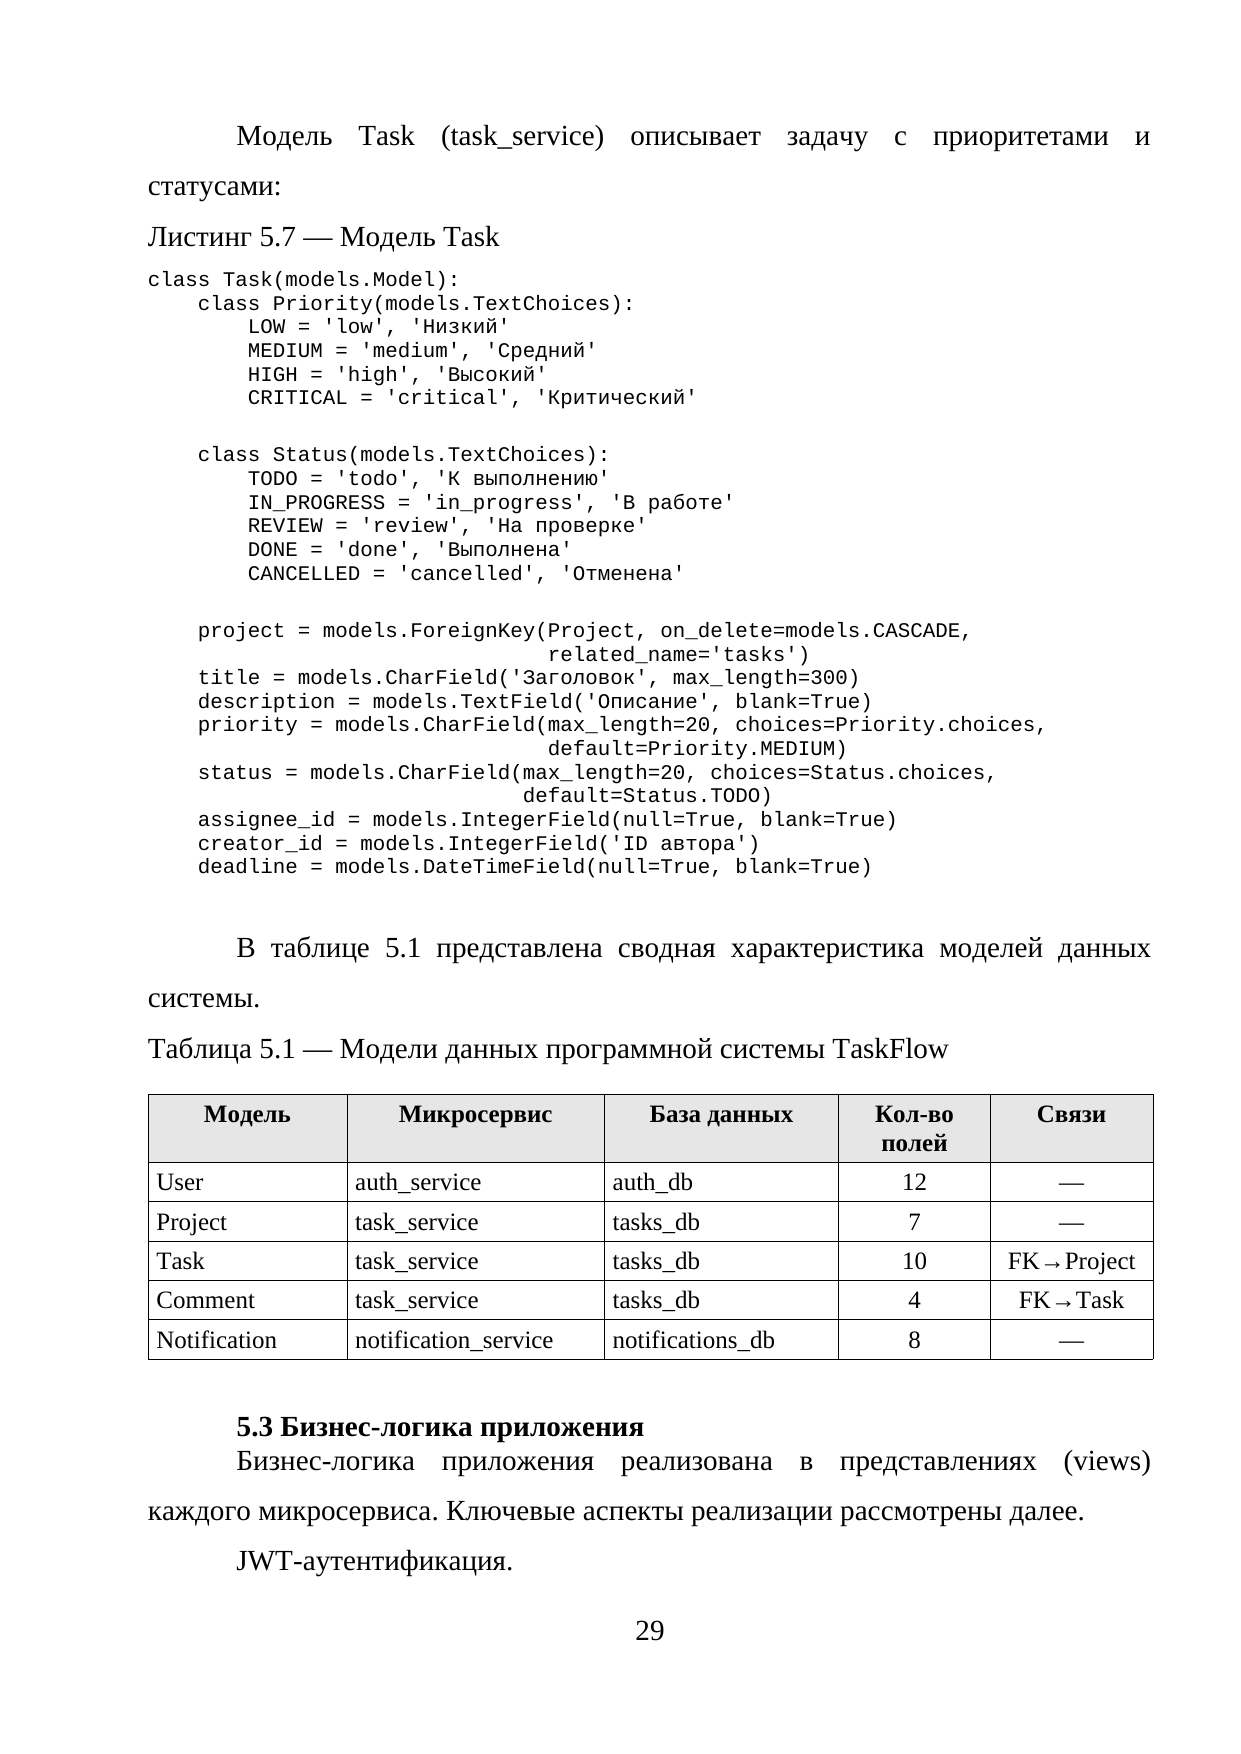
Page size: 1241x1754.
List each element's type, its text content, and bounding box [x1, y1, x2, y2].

table_cell 7 [839, 1202, 990, 1241]
table_cell task_service [348, 1281, 604, 1319]
text TODO = 'todo', 'К выполнению' [148, 468, 1152, 492]
table_header База данных [605, 1095, 838, 1162]
table_cell Comment [149, 1281, 347, 1319]
text project = models.ForeignKey(Project, on_delete=models.CASCADE, [148, 620, 1152, 643]
table_cell — [991, 1163, 1153, 1201]
text default=Priority.MEDIUM) [148, 738, 1152, 762]
table_cell FK→Task [991, 1281, 1153, 1319]
text default=Status.TODO) [148, 785, 1152, 809]
text REVIEW = 'review', 'На проверке' [148, 515, 1152, 539]
text Модель Task (task_service) описывает задачу с приоритетами и статусами: [148, 118, 1152, 202]
text JWT-аутентификация. [148, 1543, 1152, 1577]
text assignee_id = models.IntegerField(null=True, blank=True) [148, 809, 1152, 833]
table_cell notification_service [348, 1320, 604, 1359]
text CRITICAL = 'critical', 'Критический' [148, 387, 1152, 411]
text priority = models.CharField(max_length=20, choices=Priority.choices, [148, 714, 1152, 738]
subtitle 5.3 Бизнес-логика приложения [148, 1409, 1152, 1443]
text В таблице 5.1 представлена сводная характеристика моделей данных системы. [148, 930, 1152, 1014]
text creator_id = models.IntegerField('ID автора') [148, 833, 1152, 856]
table_header Связи [991, 1095, 1153, 1162]
table_cell tasks_db [605, 1242, 838, 1280]
text related_name='tasks') [148, 643, 1152, 667]
table_cell auth_service [348, 1163, 604, 1201]
table_cell tasks_db [605, 1281, 838, 1319]
table_cell tasks_db [605, 1202, 838, 1241]
table_cell task_service [348, 1202, 604, 1241]
text description = models.TextField('Описание', blank=True) [148, 691, 1152, 714]
table_header Кол-во полей [839, 1095, 990, 1162]
text Таблица 5.1 — Модели данных программной системы TaskFlow [148, 1031, 1152, 1064]
text title = models.CharField('Заголовок', max_length=300) [148, 667, 1152, 691]
table_cell Task [149, 1242, 347, 1280]
table_header Микросервис [348, 1095, 604, 1162]
table_cell User [149, 1163, 347, 1201]
text class Status(models.TextChoices): [148, 444, 1152, 468]
text status = models.CharField(max_length=20, choices=Status.choices, [148, 762, 1152, 785]
table_cell Notification [149, 1320, 347, 1359]
text HIGH = 'high', 'Высокий' [148, 364, 1152, 387]
text LOW = 'low', 'Низкий' [148, 316, 1152, 340]
table_cell 8 [839, 1320, 990, 1359]
text class Task(models.Model): [148, 269, 1152, 293]
text Листинг 5.7 — Модель Task [148, 219, 1152, 252]
table_cell FK→Project [991, 1242, 1153, 1280]
table_cell — [991, 1202, 1153, 1241]
table_cell Project [149, 1202, 347, 1241]
table_cell task_service [348, 1242, 604, 1280]
text MEDIUM = 'medium', 'Средний' [148, 340, 1152, 364]
text Бизнес-логика приложения реализована в представлениях (views) каждого микросервиса. Ключевые аспекты реализации рассмотрены далее. [148, 1443, 1152, 1527]
text DONE = 'done', 'Выполнена' [148, 539, 1152, 563]
table_header Модель [149, 1095, 347, 1162]
table_cell — [991, 1320, 1153, 1359]
text deadline = models.DateTimeField(null=True, blank=True) [148, 856, 1152, 880]
table_cell notifications_db [605, 1320, 838, 1359]
text IN_PROGRESS = 'in_progress', 'В работе' [148, 492, 1152, 515]
text class Priority(models.TextChoices): [148, 293, 1152, 316]
table_cell auth_db [605, 1163, 838, 1201]
table_cell 4 [839, 1281, 990, 1319]
table_cell 12 [839, 1163, 990, 1201]
table_cell 10 [839, 1242, 990, 1280]
text CANCELLED = 'cancelled', 'Отменена' [148, 563, 1152, 586]
